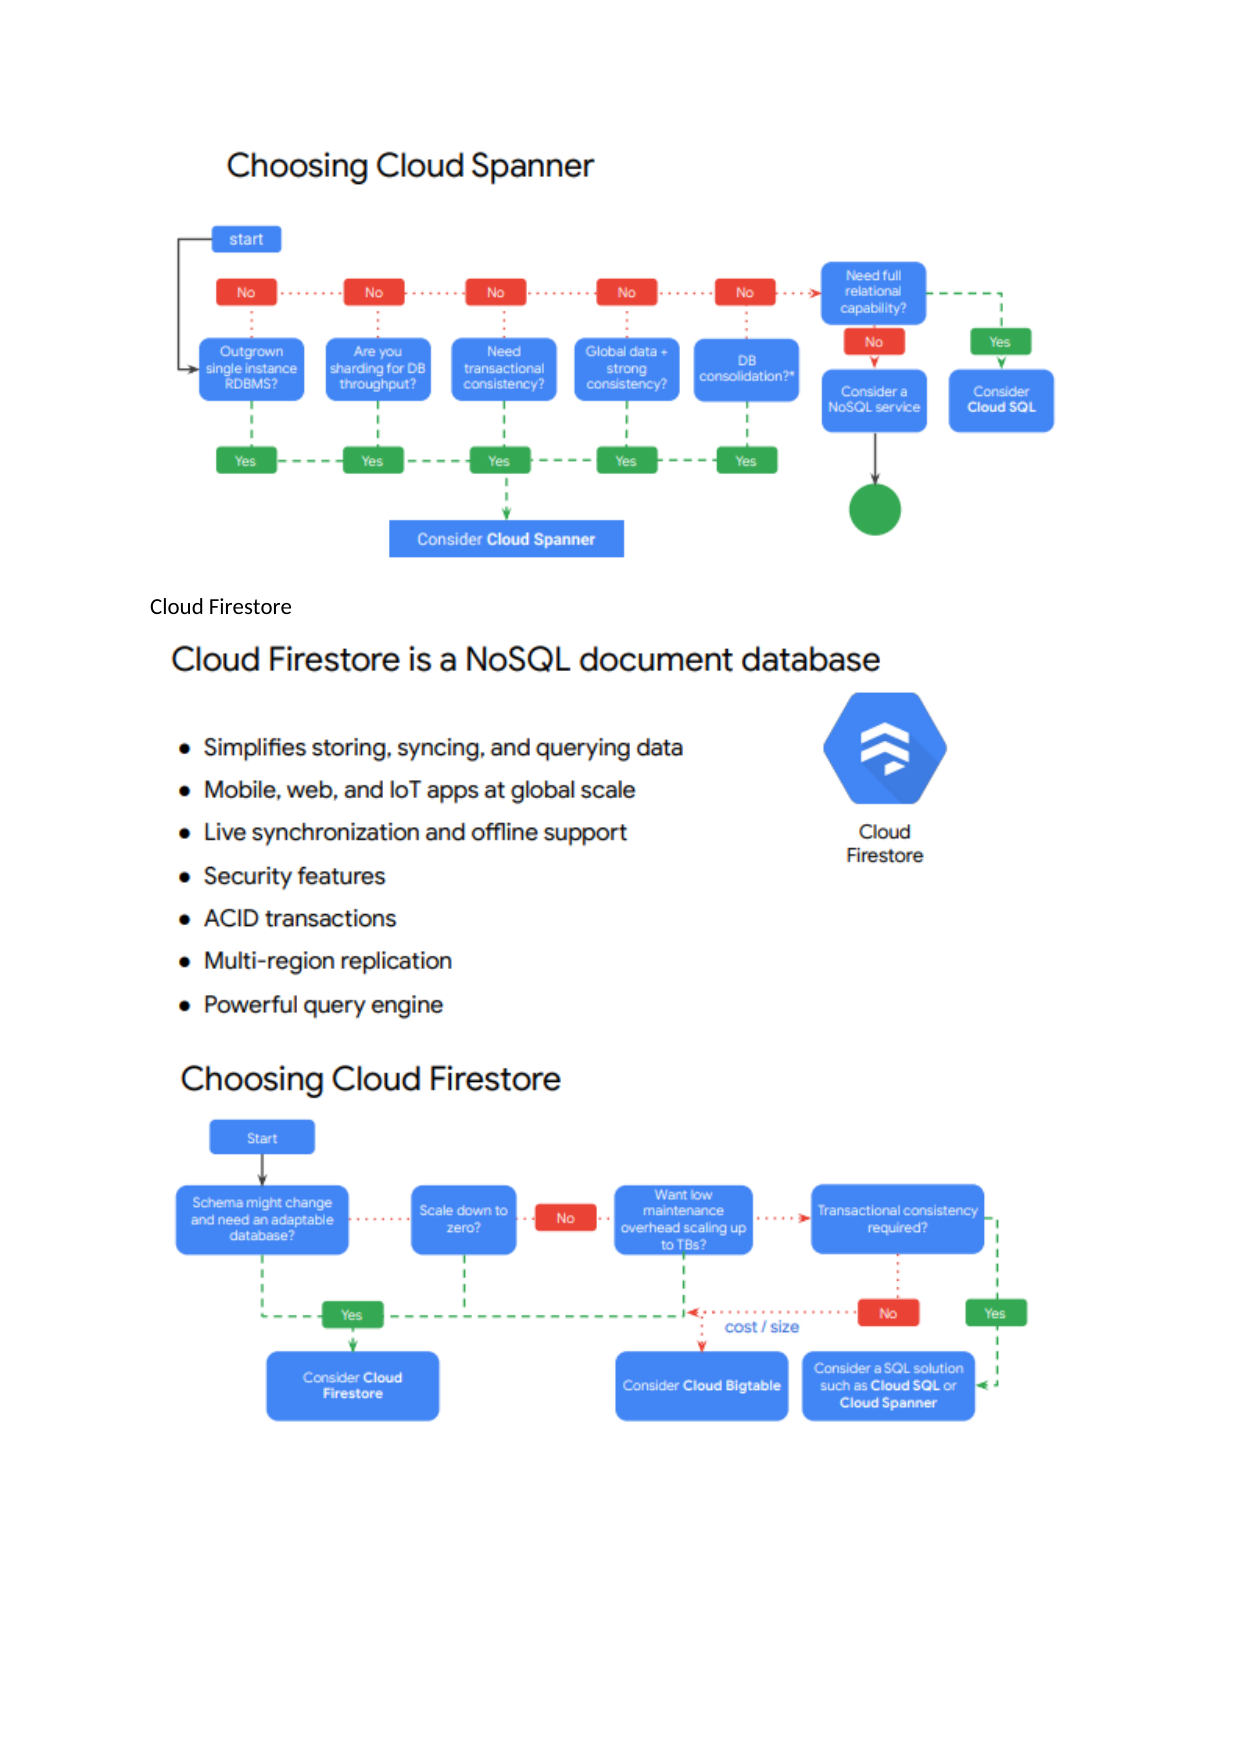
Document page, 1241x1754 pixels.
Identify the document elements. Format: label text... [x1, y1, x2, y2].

picture [150, 150, 1091, 573]
picture [150, 1056, 1033, 1439]
text Cloud Firestore [150, 592, 1090, 620]
picture [150, 638, 1002, 1038]
